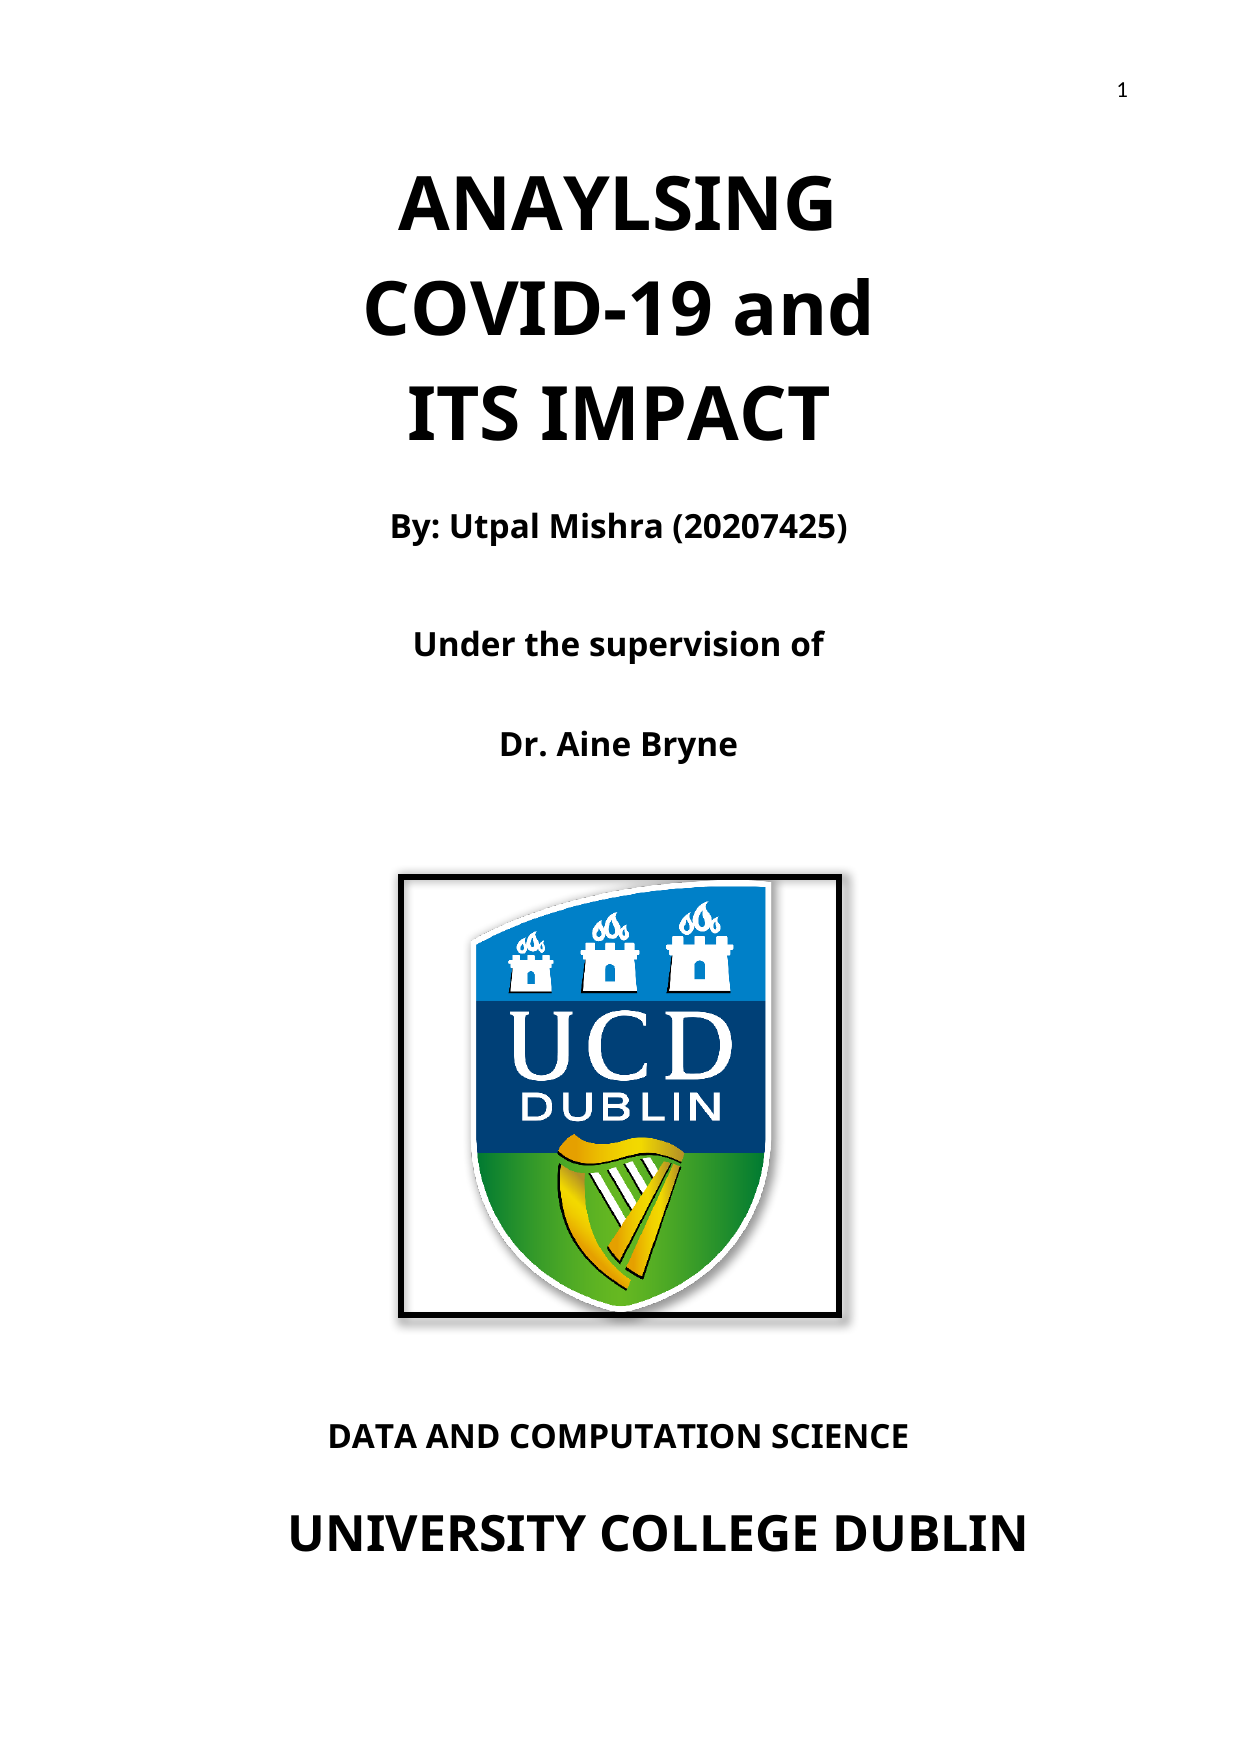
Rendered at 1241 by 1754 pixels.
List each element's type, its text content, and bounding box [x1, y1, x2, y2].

text ANAYLSING COVID-19 and ITS IMPACT [319, 150, 917, 463]
picture [404, 880, 836, 1312]
text Under the supervision of [189, 621, 1047, 666]
text DATA AND COMPUTATION SCIENCE [189, 1413, 1047, 1458]
text Dr. Aine Bryne [189, 721, 1047, 766]
text UNIVERSITY COLLEGE DUBLIN [249, 1498, 1064, 1566]
text By: Utpal Mishra (20207425) [189, 503, 1047, 548]
